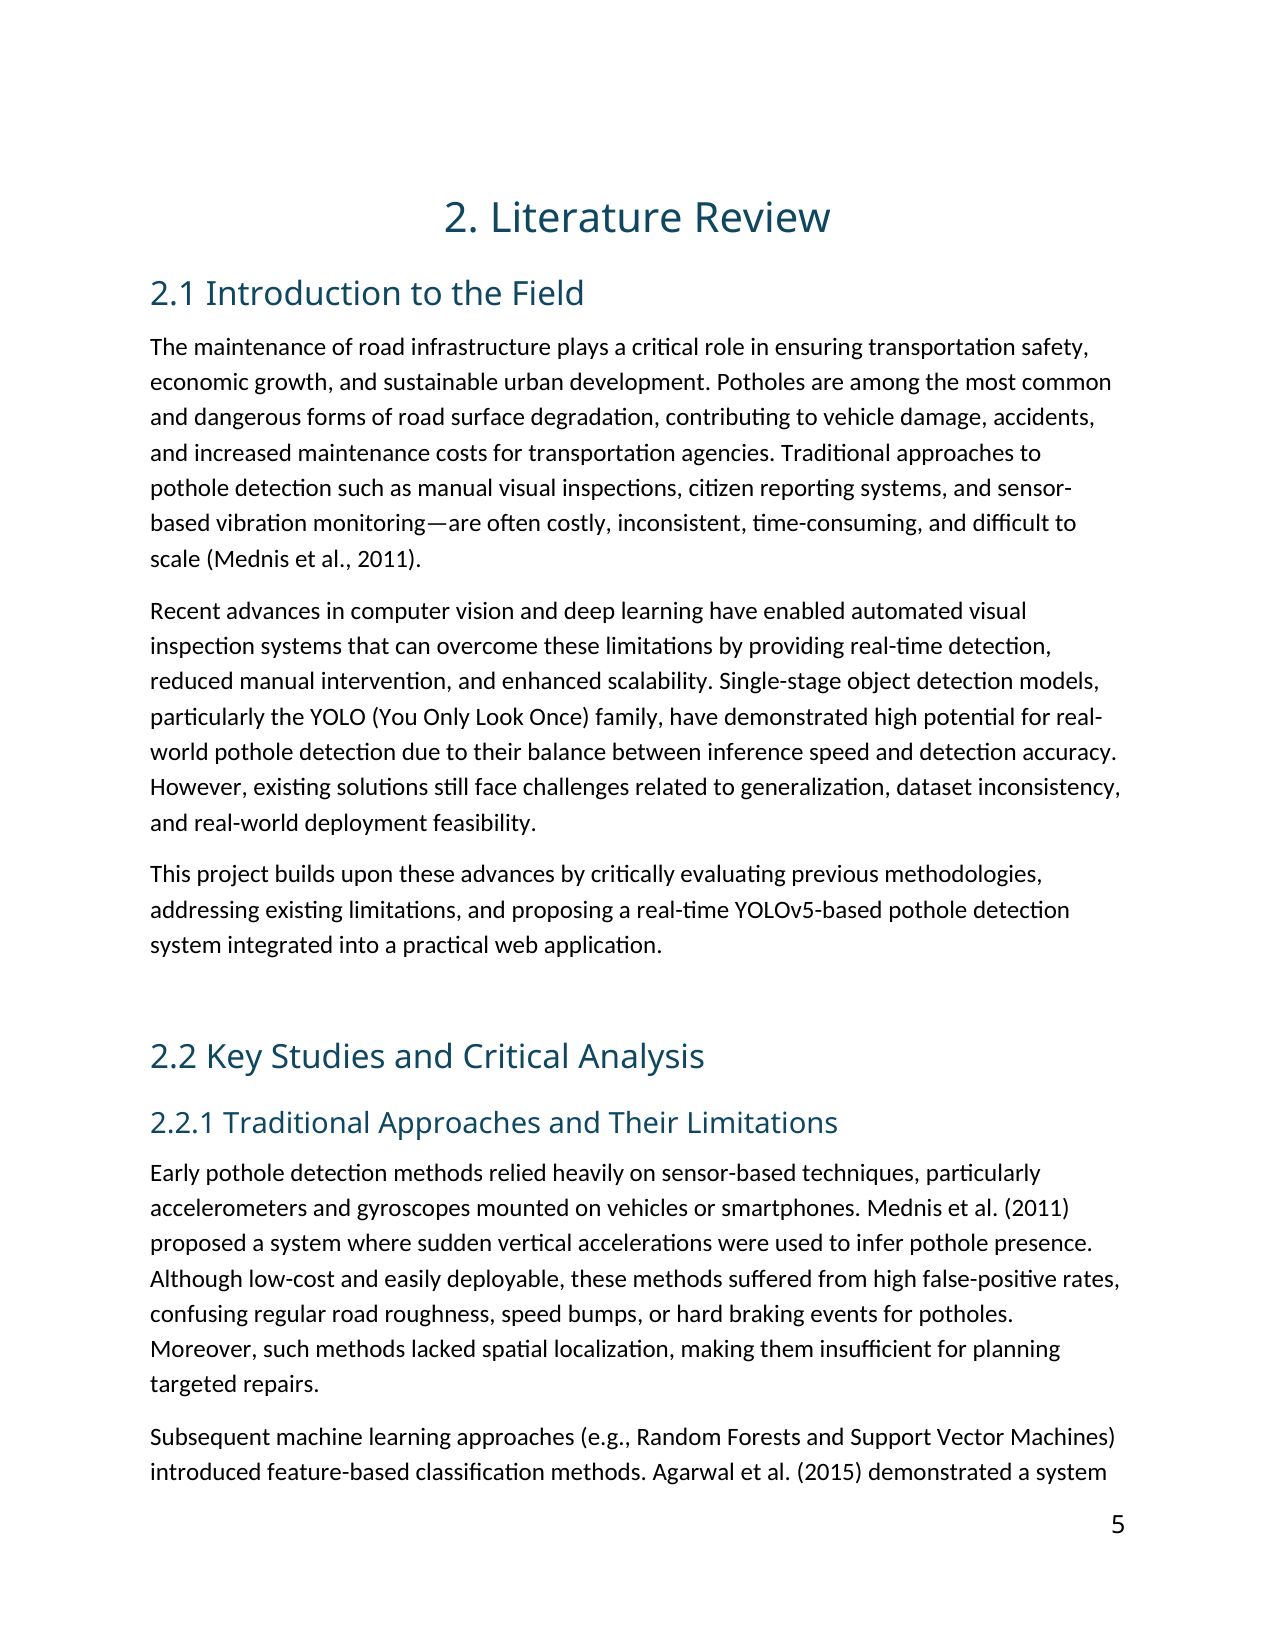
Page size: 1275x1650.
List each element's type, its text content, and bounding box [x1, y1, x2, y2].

text The maintenance of road infrastructure plays a critical role in ensuring transportation safety, economic growth, and sustainable urban development. Potholes are among the most common and dangerous forms of road surface degradation, contributing to vehicle damage, accidents, and increased maintenance costs for transportation agencies. Traditional approaches to pothole detection such as manual visual inspections, citizen reporting systems, and sensor-based vibration monitoring—are often costly, inconsistent, time-consuming, and difficult to scale (Mednis et al., 2011). [150, 331, 1125, 573]
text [150, 1421, 1125, 1486]
text This project builds upon these advances by critically evaluating previous methodologies, addressing existing limitations, and proposing a real-time YOLOv5-based pothole detection system integrated into a practical web application. [150, 859, 1125, 960]
subtitle 2.2 Key Studies and Critical Analysis [150, 1033, 1125, 1079]
text Early pothole detection methods relied heavily on sensor-based techniques, particularly accelerometers and gyroscopes mounted on vehicles or smartphones. Mednis et al. (2011) proposed a system where sudden vertical accelerations were used to infer pothole presence. Although low-cost and easily deployable, these methods suffered from high false-positive rates, confusing regular road roughness, speed bumps, or hard braking events for potholes. Moreover, such methods lacked spatial localization, making them insufficient for planning targeted repairs. [150, 1157, 1125, 1399]
text Recent advances in computer vision and deep learning have enabled automated visual inspection systems that can overcome these limitations by providing real-time detection, reduced manual intervention, and enhanced scalability. Single-stage object detection models, particularly the YOLO (You Only Look Once) family, have demonstrated high potential for real-world pothole detection due to their balance between inference speed and detection accuracy. However, existing solutions still face challenges related to generalization, dataset inconsistency, and real-world deployment feasibility. [150, 595, 1125, 837]
subtitle 2.1 Introduction to the Field [150, 270, 1125, 315]
subtitle 2. Literature Review [150, 187, 1125, 244]
subtitle 2.2.1 Traditional Approaches and Their Limitations [150, 1102, 1125, 1142]
